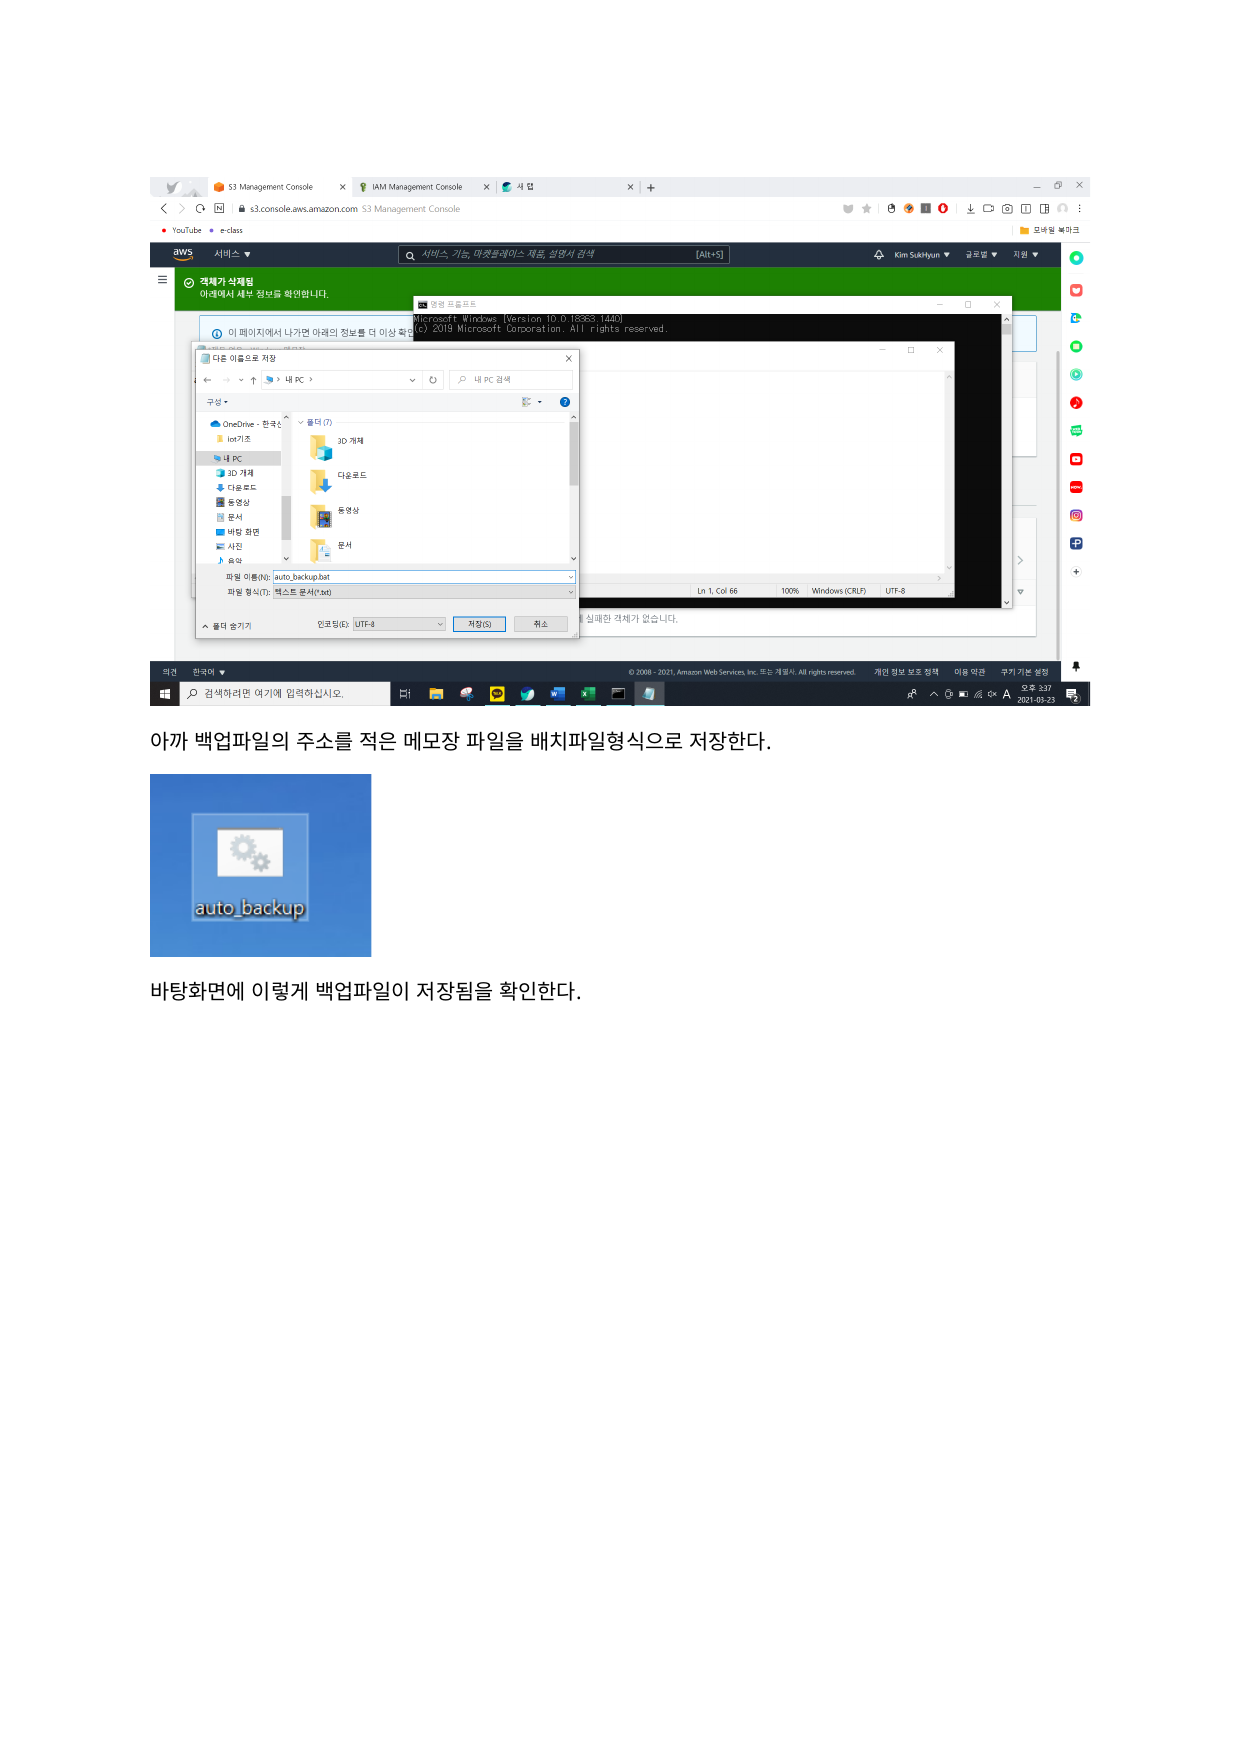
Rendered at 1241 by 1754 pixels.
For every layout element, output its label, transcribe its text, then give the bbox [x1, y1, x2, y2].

text 바탕화면에 이렇게 백업파일이 저장됨을 확인한다. [150, 976, 1090, 1006]
picture [150, 774, 372, 957]
text 아까 백업파일의 주소를 적은 메모장 파일을 배치파일형식으로 저장한다. [150, 725, 1090, 755]
picture [150, 177, 1091, 706]
